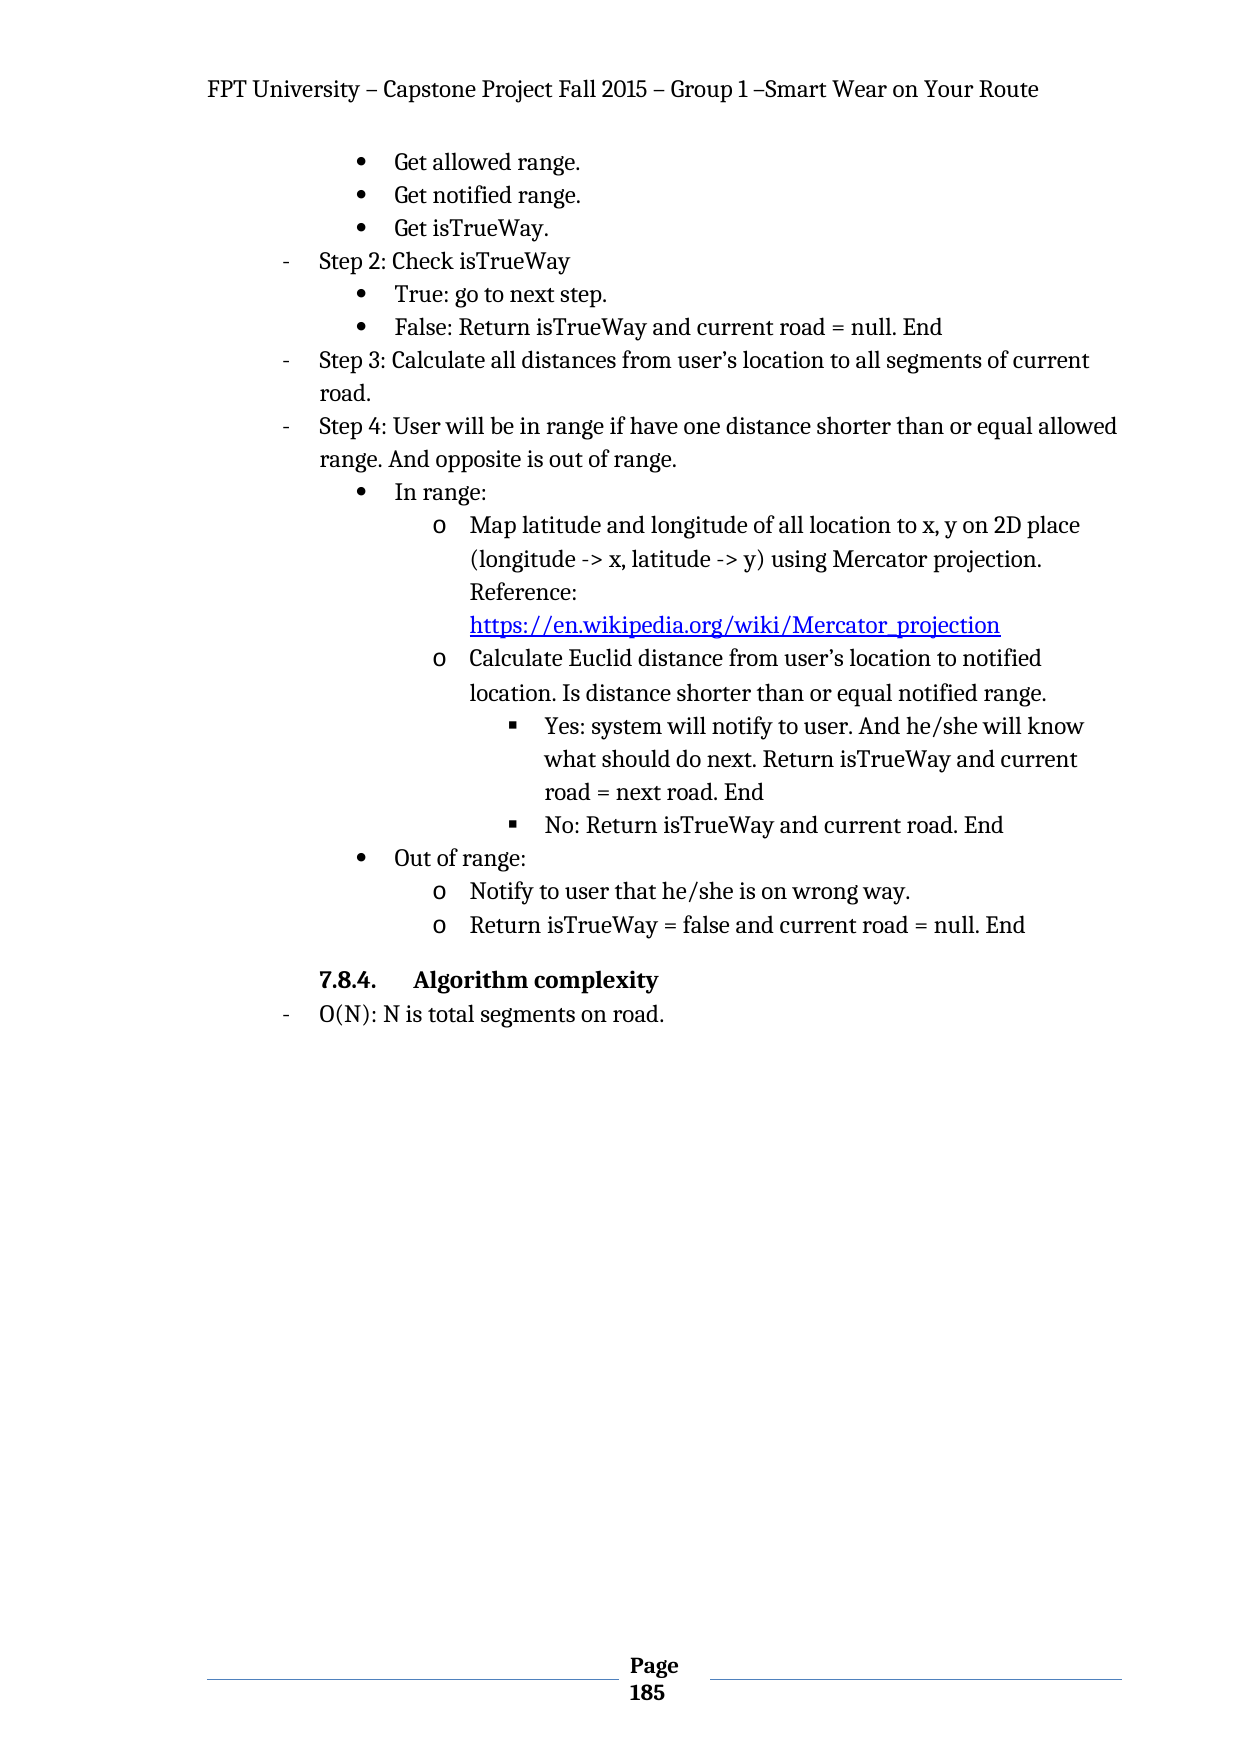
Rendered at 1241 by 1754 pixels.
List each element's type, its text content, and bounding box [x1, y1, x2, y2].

subtitle Algorithm complexity [319, 966, 1122, 995]
list Return isTrueWay = false and current road = null. End [432, 911, 1122, 941]
list Calculate Euclid distance from user’s location to notified location. Is distance shorter than or equal notified range. [432, 644, 1122, 707]
list False: Return isTrueWay and current road = null. End [357, 313, 1122, 342]
list Step 3: Calculate all distances from user’s location to all segments of current road. [282, 346, 1122, 408]
list Step 2: Check isTrueWay [282, 247, 1122, 276]
list Map latitude and longitude of all location to x, y on 2D place (longitude -> x, latitude -> y) using Mercator projection. [432, 511, 1122, 574]
list Yes: system will notify to user. And he/she will know what should do next. Return isTrueWay and current road = next road. End [507, 712, 1122, 806]
list True: go to next step. [357, 280, 1122, 308]
list Notify to user that he/she is on wrong way. [432, 877, 1122, 907]
list No: Return isTrueWay and current road. End [507, 811, 1122, 839]
list Reference: [469, 578, 1122, 607]
list In range: [357, 478, 1122, 507]
list Step 4: User will be in range if have one distance shorter than or equal allowed range. And opposite is out of range. [282, 412, 1122, 474]
list O(N): N is total segments on road. [282, 999, 1122, 1028]
list Get isTrueWay. [357, 214, 1122, 242]
list https://en.wikipedia.org/wiki/Mercator_projection [469, 611, 1122, 640]
list Out of range: [357, 844, 1122, 872]
list Get notified range. [357, 181, 1122, 209]
list Get allowed range. [357, 148, 1122, 176]
